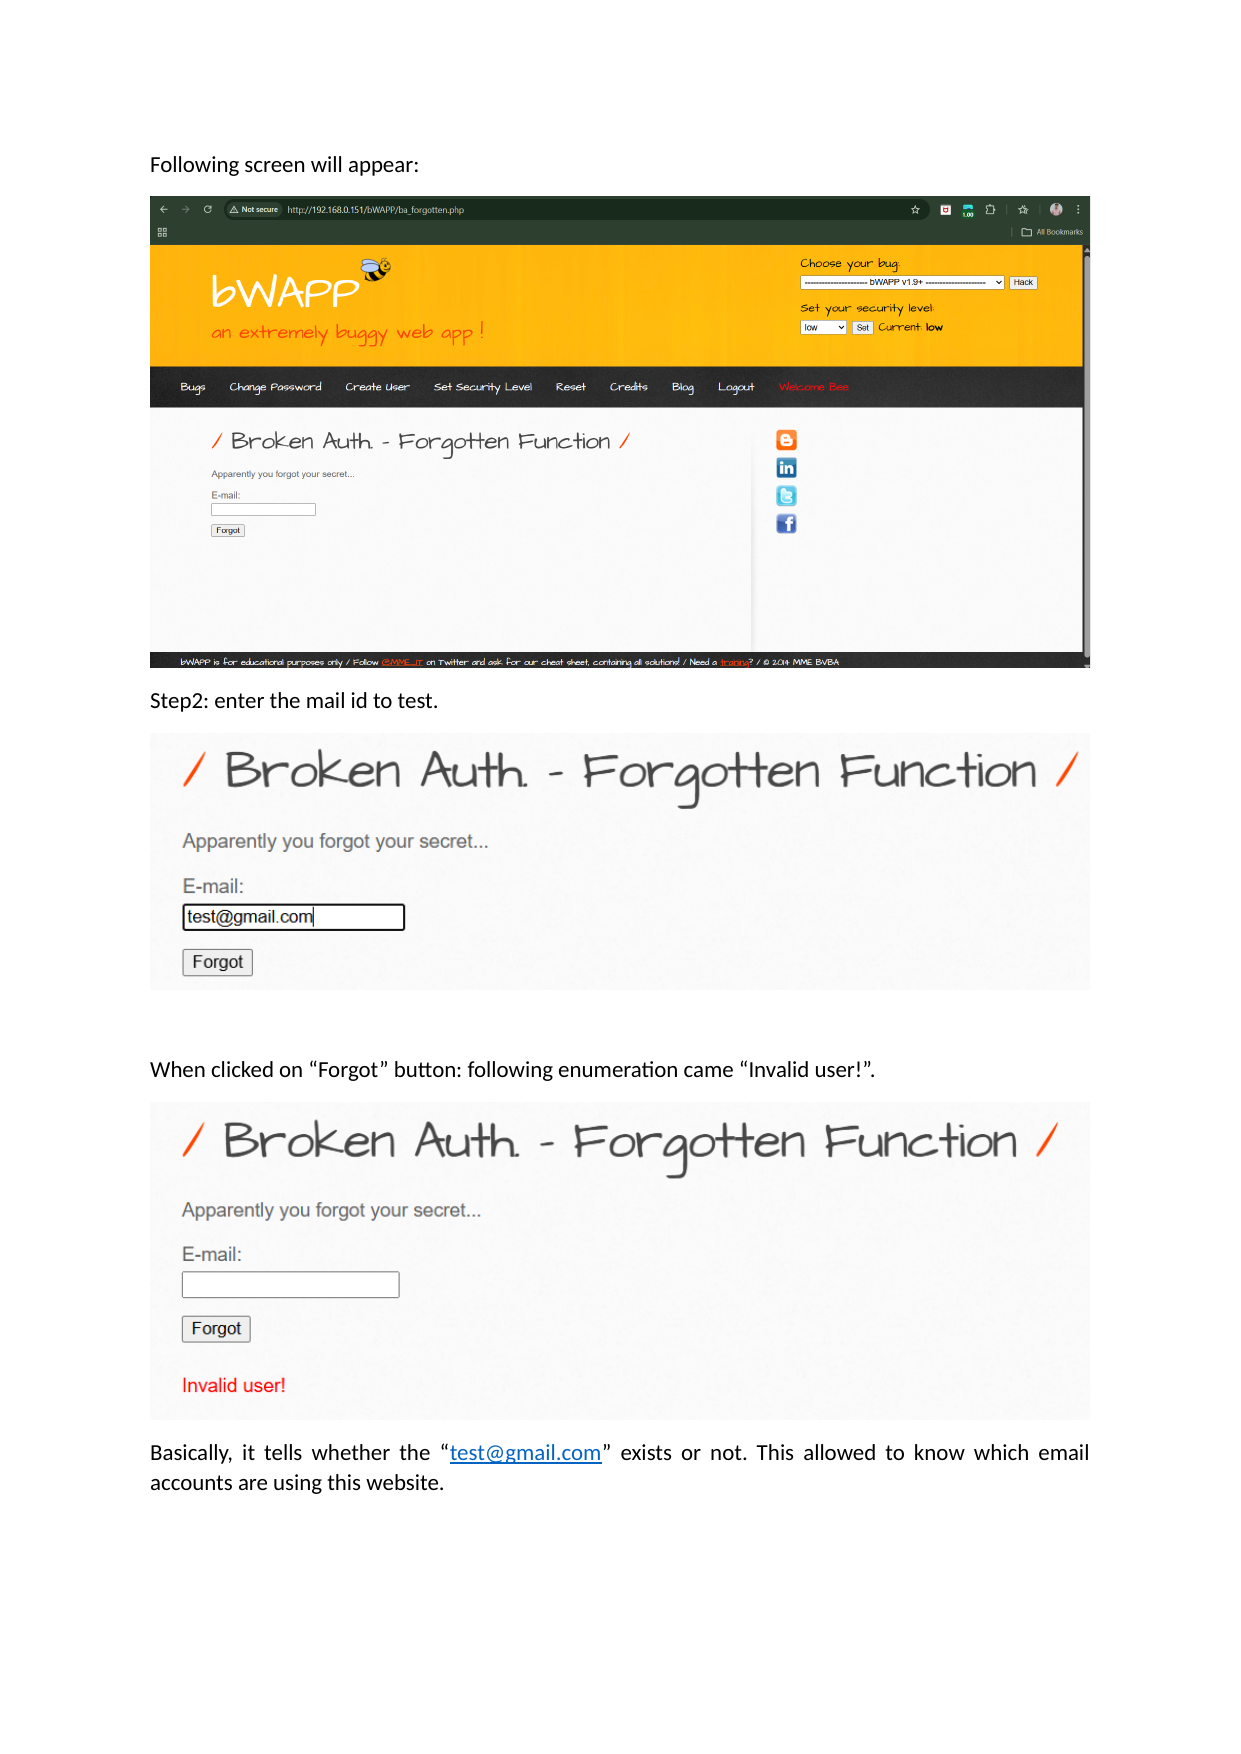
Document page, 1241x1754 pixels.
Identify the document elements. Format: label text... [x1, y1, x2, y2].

picture [150, 1102, 1091, 1420]
text Step2: enter the mail id to test. [150, 687, 1090, 714]
picture [150, 733, 1091, 990]
text Following screen will appear: [150, 150, 1090, 178]
text When clicked on “Forgot” button: following enumeration came “Invalid user!”. [150, 1055, 1090, 1083]
text Basically, it tells whether the “test@gmail.com” exists or not. This allowed to know which email accounts are using this website. [150, 1438, 1090, 1496]
picture [150, 196, 1091, 668]
